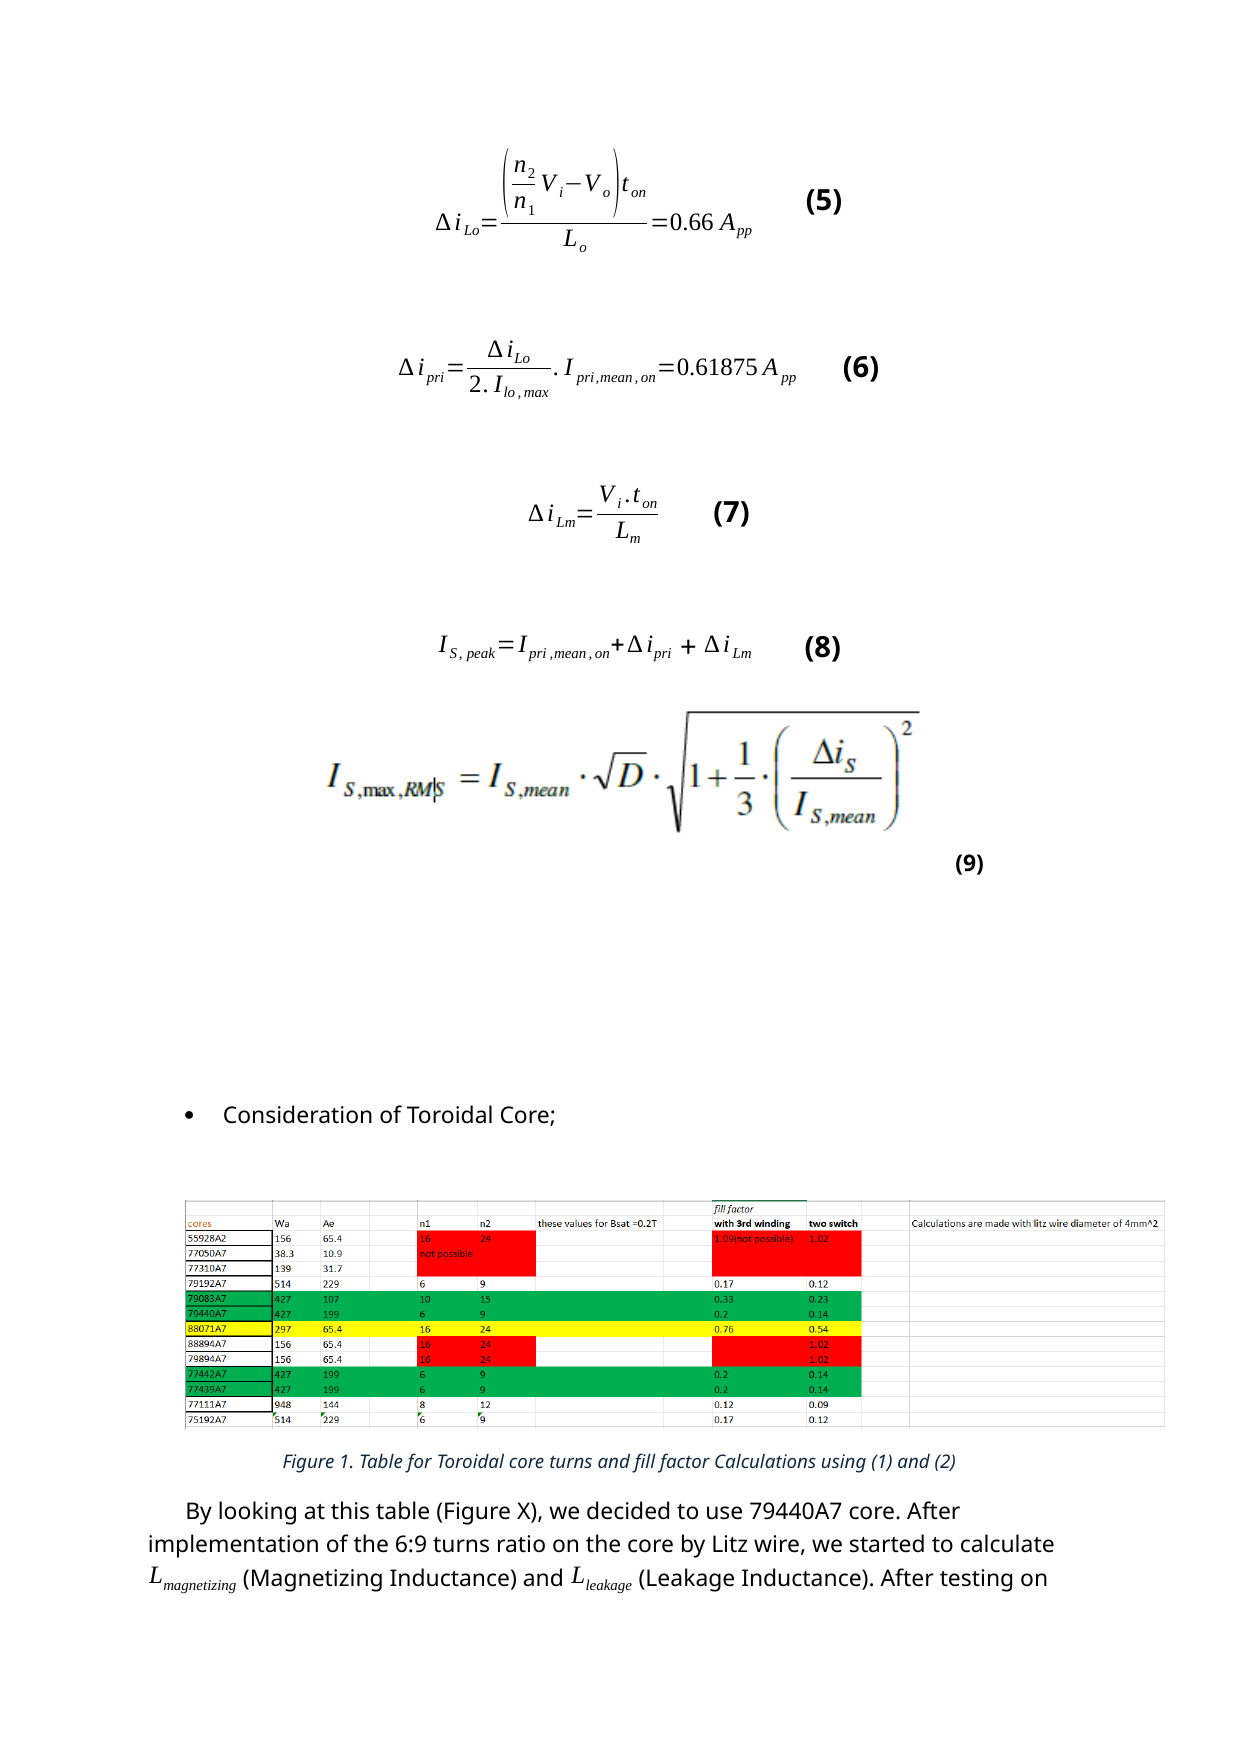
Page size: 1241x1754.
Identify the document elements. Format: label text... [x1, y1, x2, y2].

text Figure 1. Table for Toroidal core turns and fill factor Calculations using (1) and (2) [148, 1448, 1093, 1474]
picture [185, 1200, 1165, 1429]
list Consideration of Toroidal Core; [185, 1099, 1093, 1131]
picture [293, 686, 926, 872]
text + (8) [148, 626, 1093, 666]
text (5) [148, 148, 1093, 256]
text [148, 1494, 1093, 1593]
text (6) [148, 335, 1093, 402]
text (7) [148, 481, 1093, 547]
